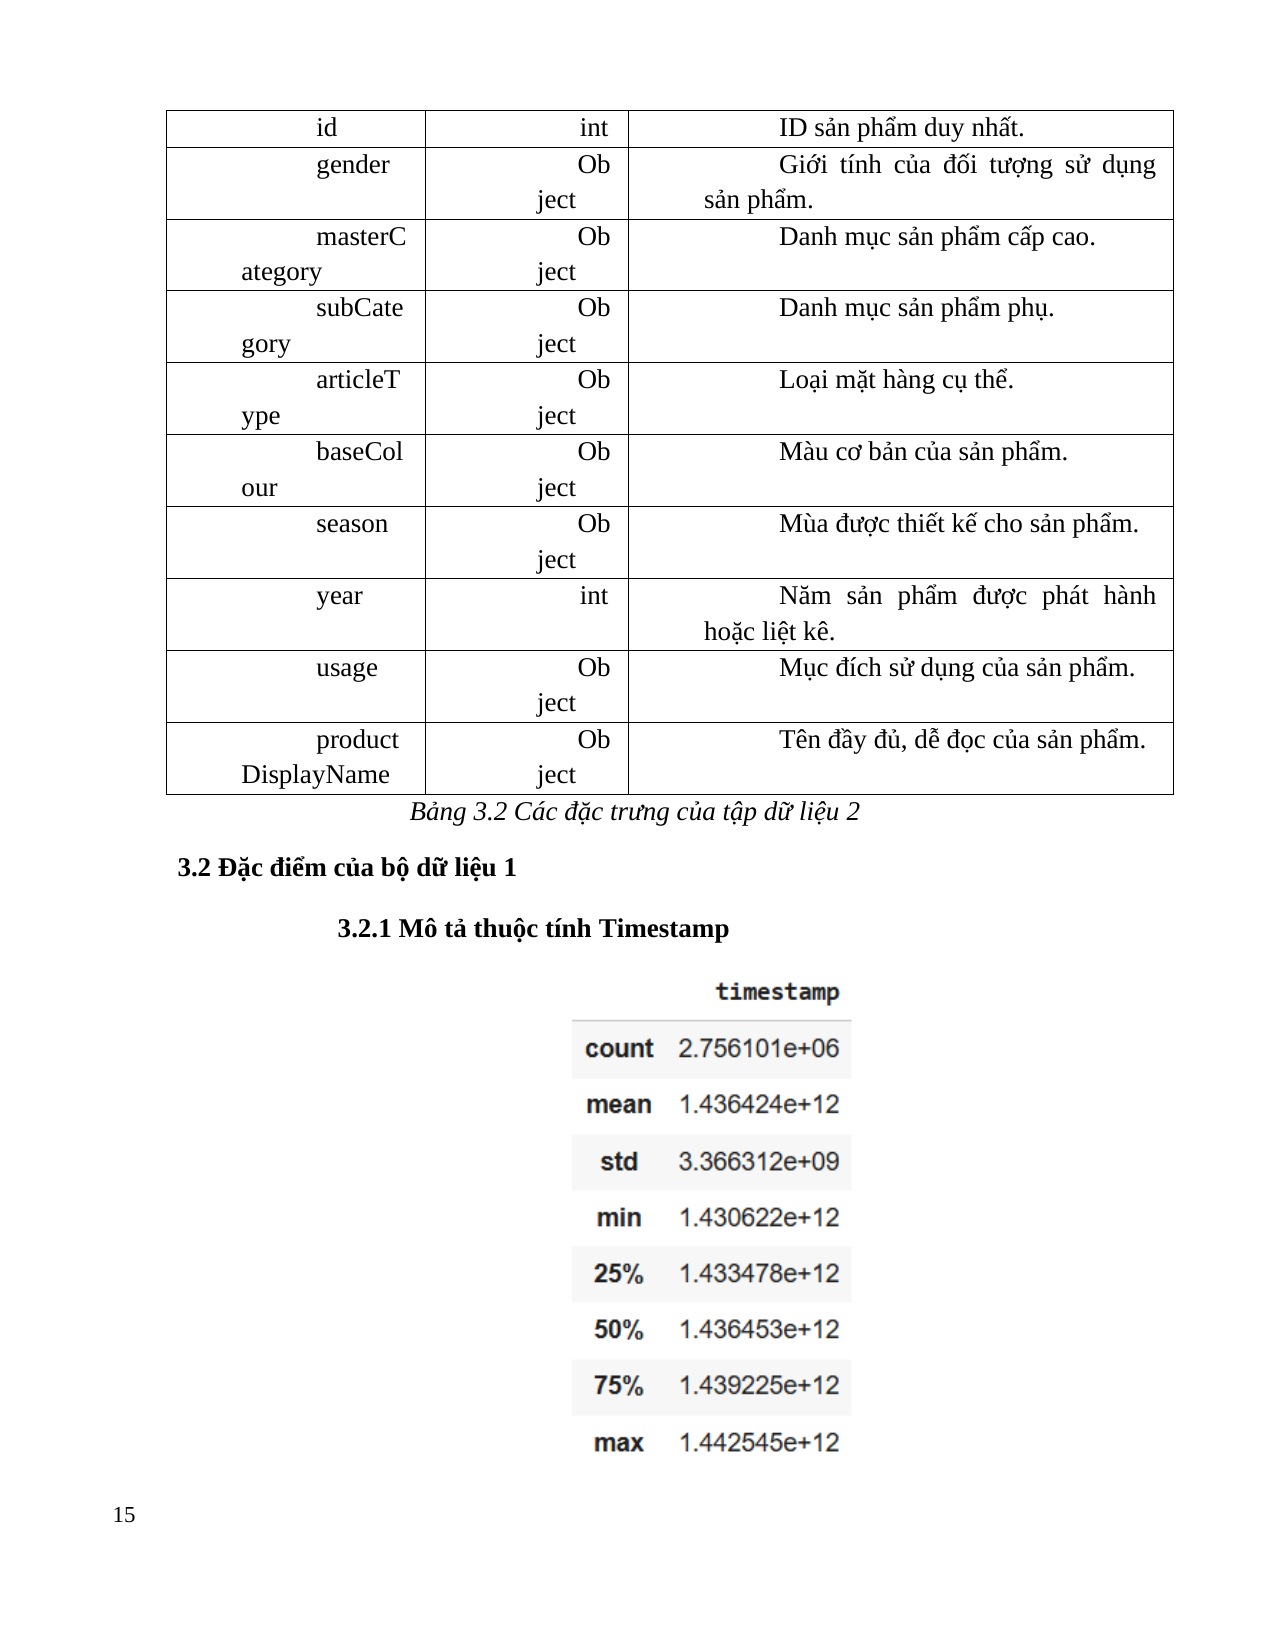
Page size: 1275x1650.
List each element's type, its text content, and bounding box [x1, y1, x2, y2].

table_cell season [167, 507, 425, 578]
table_cell baseColour [167, 435, 425, 506]
table_cell Object [426, 291, 628, 362]
table_cell Mùa được thiết kế cho sản phẩm. [629, 507, 1173, 578]
table_cell Object [426, 148, 628, 218]
table_cell Object [426, 220, 628, 290]
table_cell usage [167, 651, 425, 722]
table_cell int [426, 111, 628, 147]
table_cell masterCategory [167, 220, 425, 290]
table_cell id [167, 111, 425, 147]
table_cell year [167, 579, 425, 650]
table_cell Object [426, 507, 628, 578]
table_cell subCategory [167, 291, 425, 362]
table_cell Tên đầy đủ, dễ đọc của sản phẩm. [629, 723, 1173, 793]
table_cell Màu cơ bản của sản phẩm. [629, 435, 1173, 506]
table_cell int [426, 579, 628, 650]
table_cell Object [426, 363, 628, 434]
text Bảng 3.2 Các đặc trưng của tập dữ liệu 2 [112, 794, 1157, 826]
picture [542, 947, 856, 1476]
table_cell Mục đích sử dụng của sản phẩm. [629, 651, 1173, 722]
table_cell Giới tính của đối tượng sử dụng sản phẩm. [629, 148, 1173, 218]
table_cell productDisplayName [167, 723, 425, 793]
table_cell Object [426, 435, 628, 506]
table_cell Danh mục sản phẩm cấp cao. [629, 220, 1173, 290]
table_cell Danh mục sản phẩm phụ. [629, 291, 1173, 362]
table_cell Loại mặt hàng cụ thể. [629, 363, 1173, 434]
table_cell Object [426, 651, 628, 722]
subtitle Đặc điểm của bộ dữ liệu 1 [177, 851, 1162, 882]
table_cell Năm sản phẩm được phát hành hoặc liệt kê. [629, 579, 1173, 650]
table_cell gender [167, 148, 425, 218]
subtitle 3.2.1 Mô tả thuộc tính Timestamp [262, 912, 1157, 943]
table_cell articleType [167, 363, 425, 434]
table_cell Object [426, 723, 628, 793]
table_cell ID sản phẩm duy nhất. [629, 111, 1173, 147]
